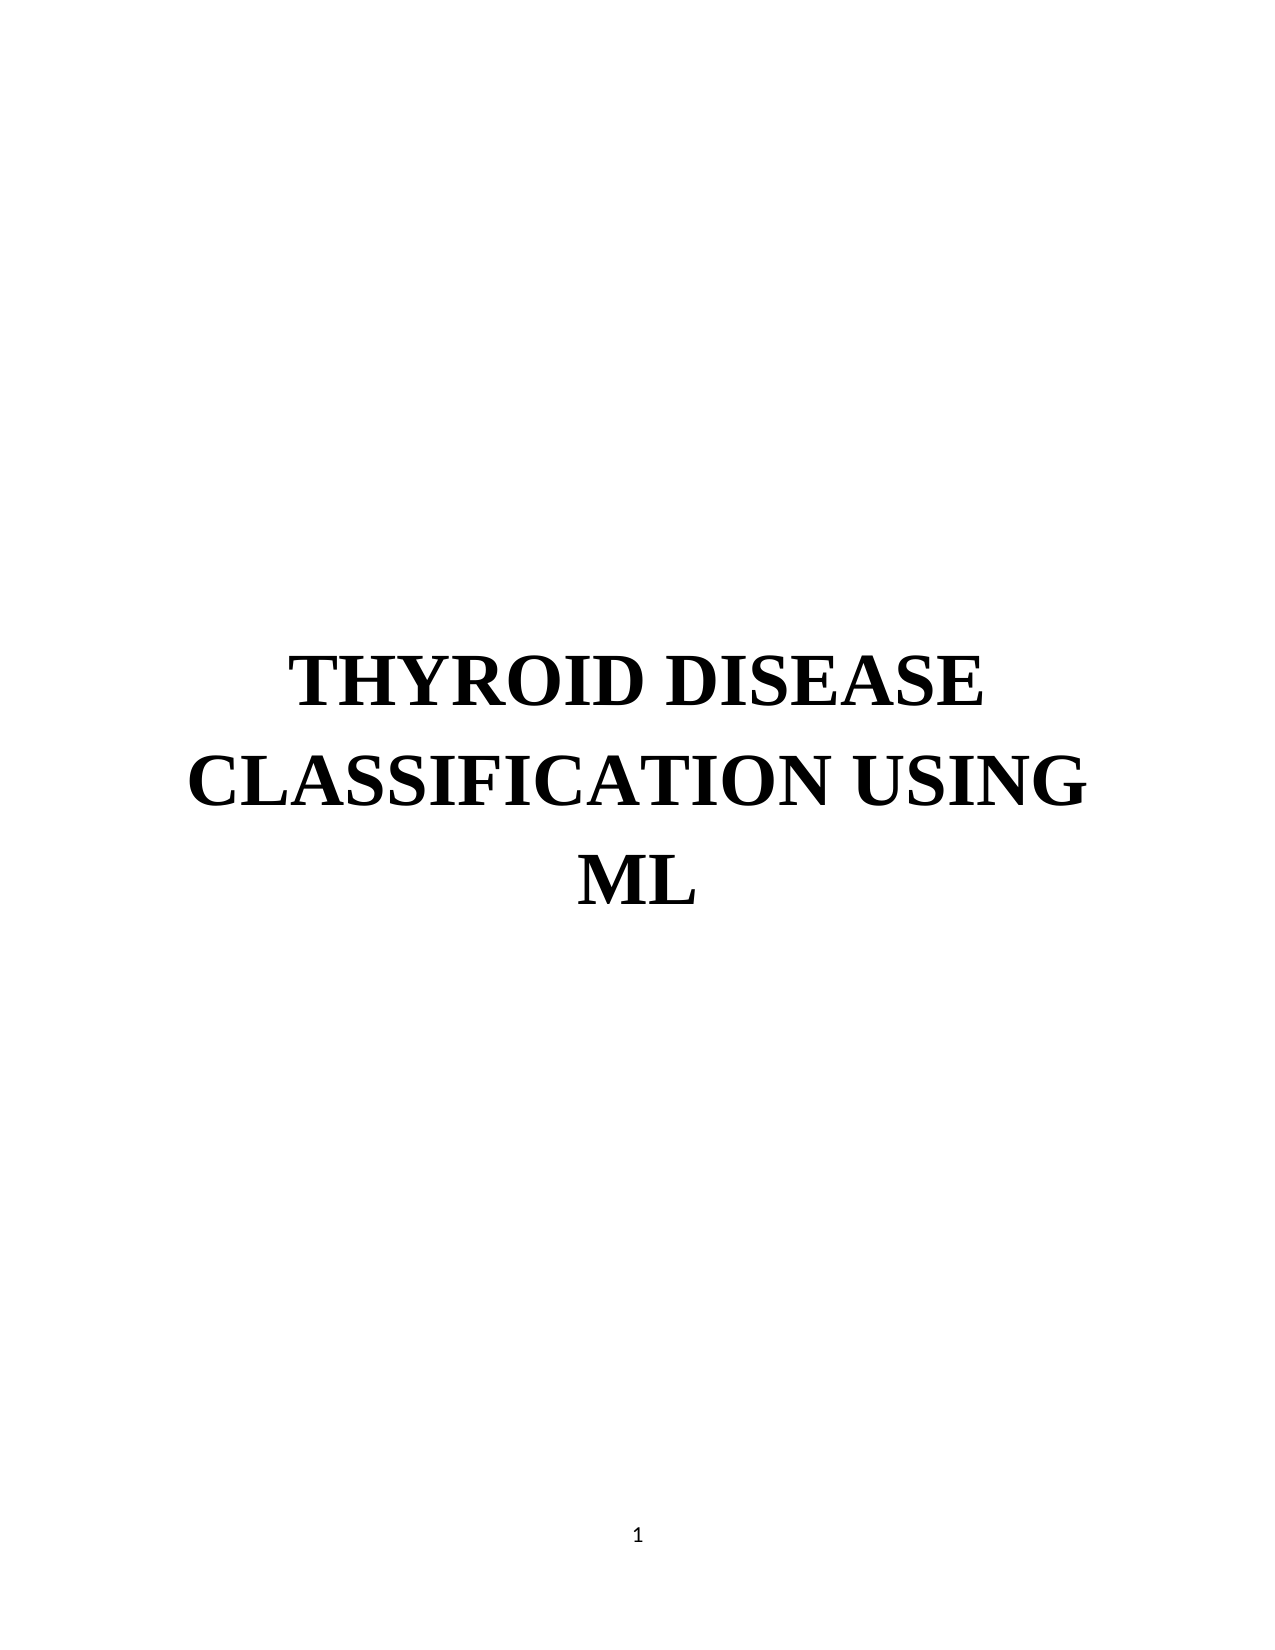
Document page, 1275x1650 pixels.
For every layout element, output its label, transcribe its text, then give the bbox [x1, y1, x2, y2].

text THYROID DISEASE CLASSIFICATION USING ML [150, 636, 1125, 920]
